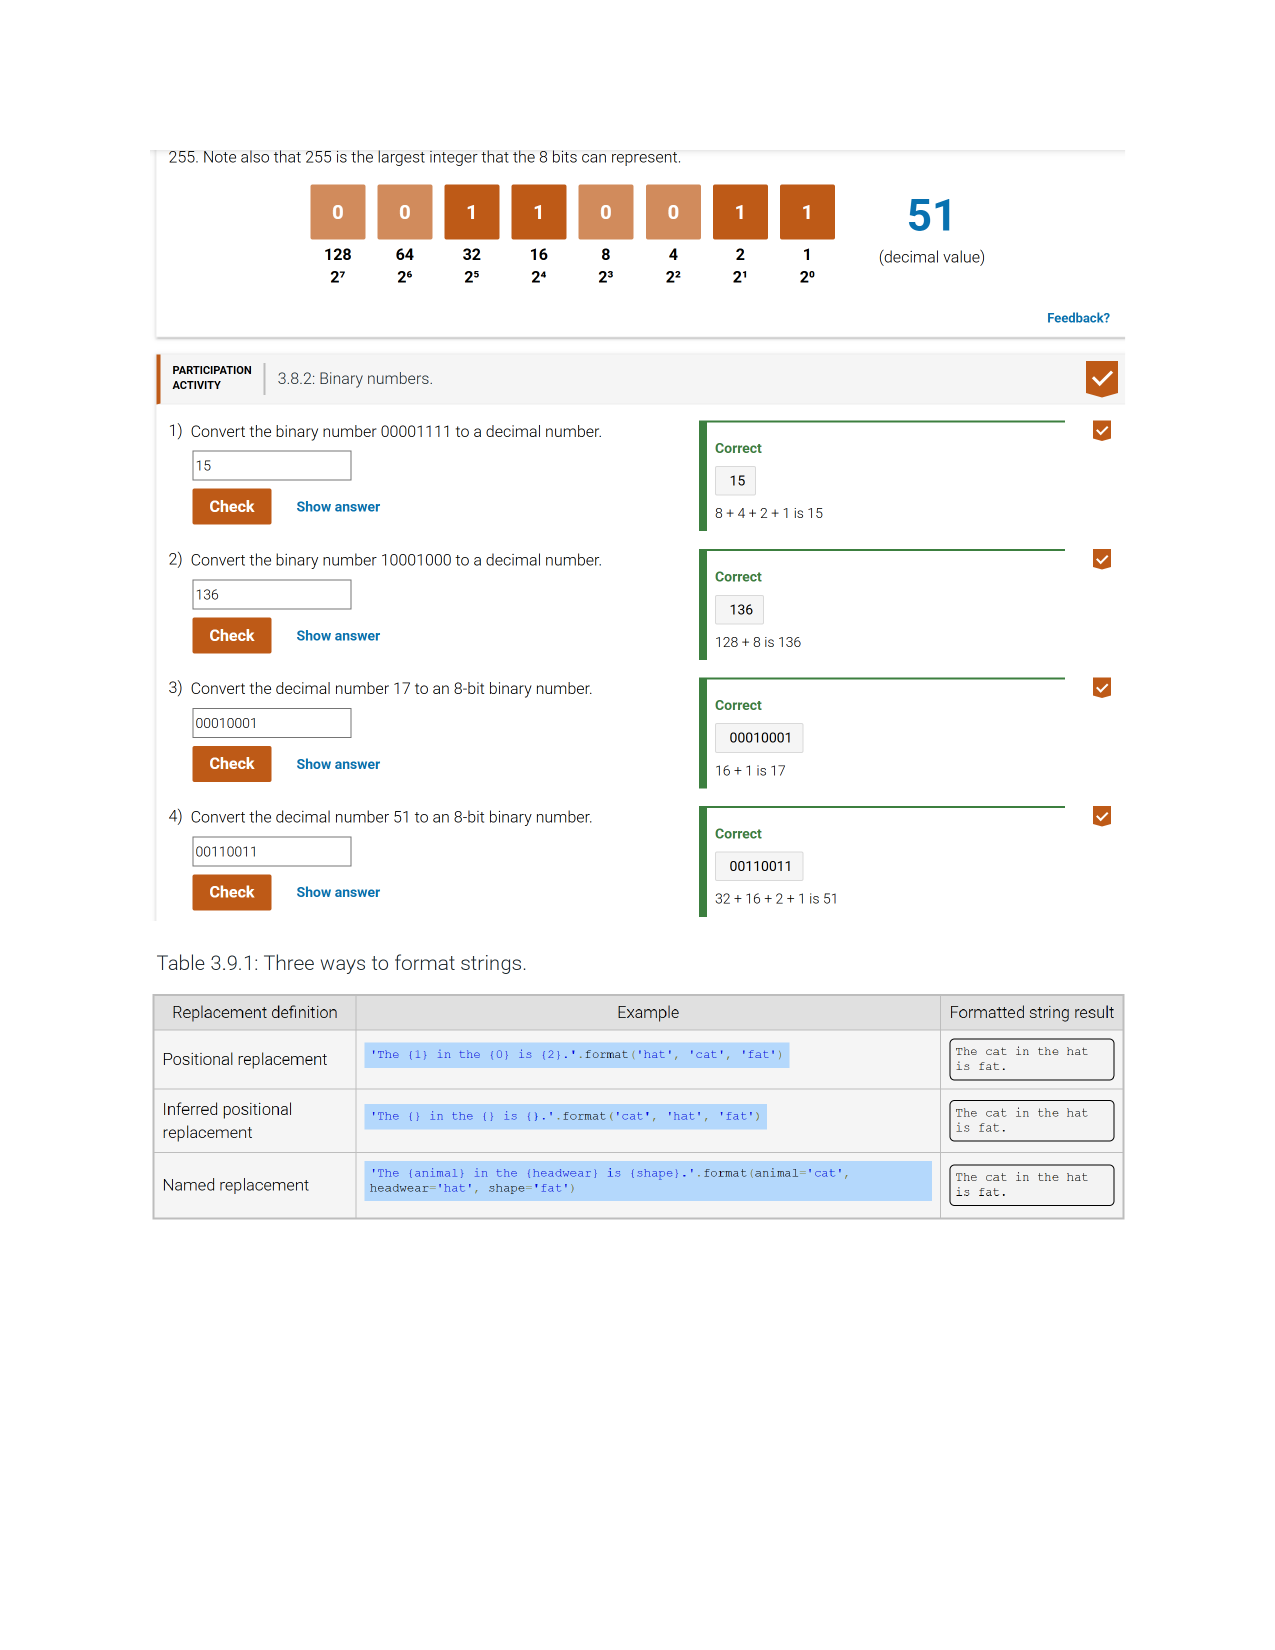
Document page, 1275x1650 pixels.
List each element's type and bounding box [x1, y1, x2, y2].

picture [150, 150, 1125, 921]
picture [150, 942, 1125, 1229]
